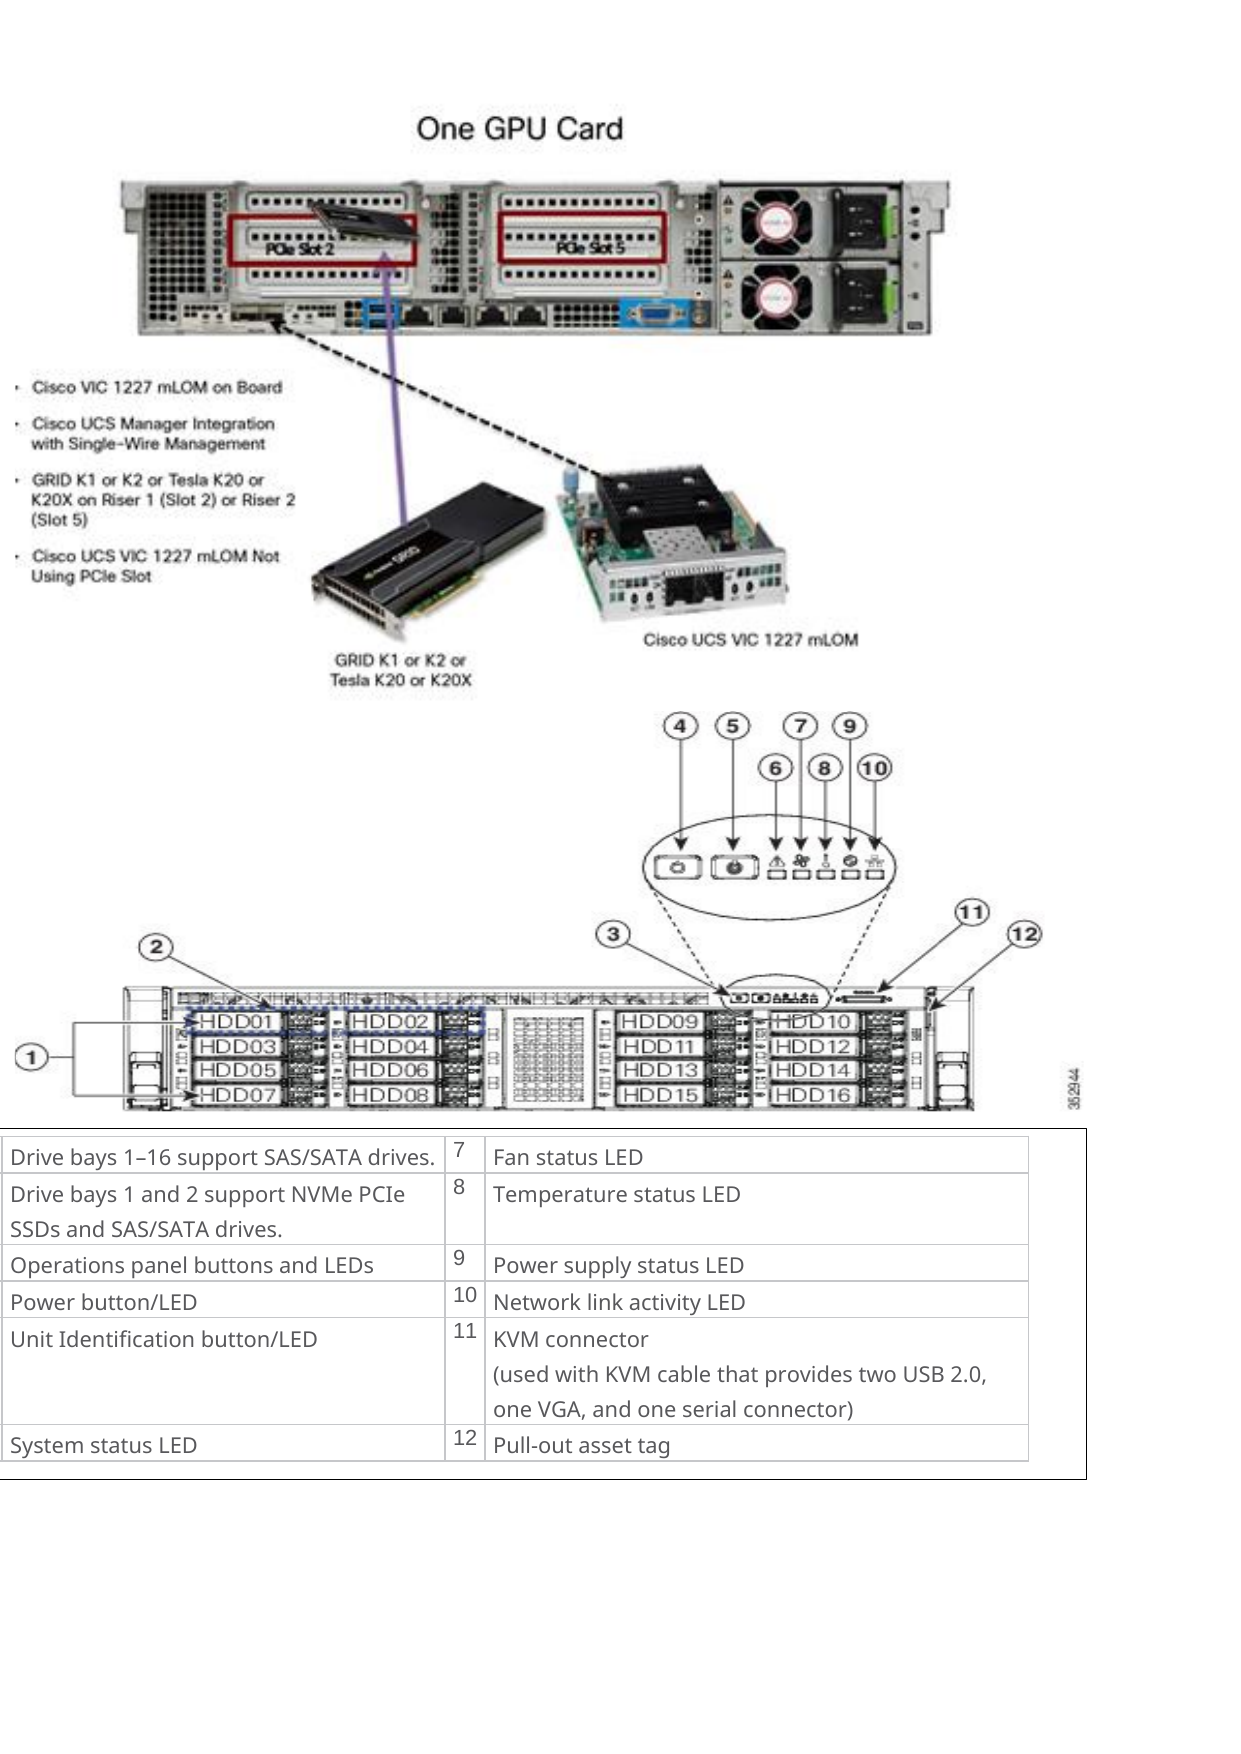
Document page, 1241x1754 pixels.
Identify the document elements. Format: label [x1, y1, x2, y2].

picture [14, 711, 1084, 1113]
picture [14, 88, 966, 709]
